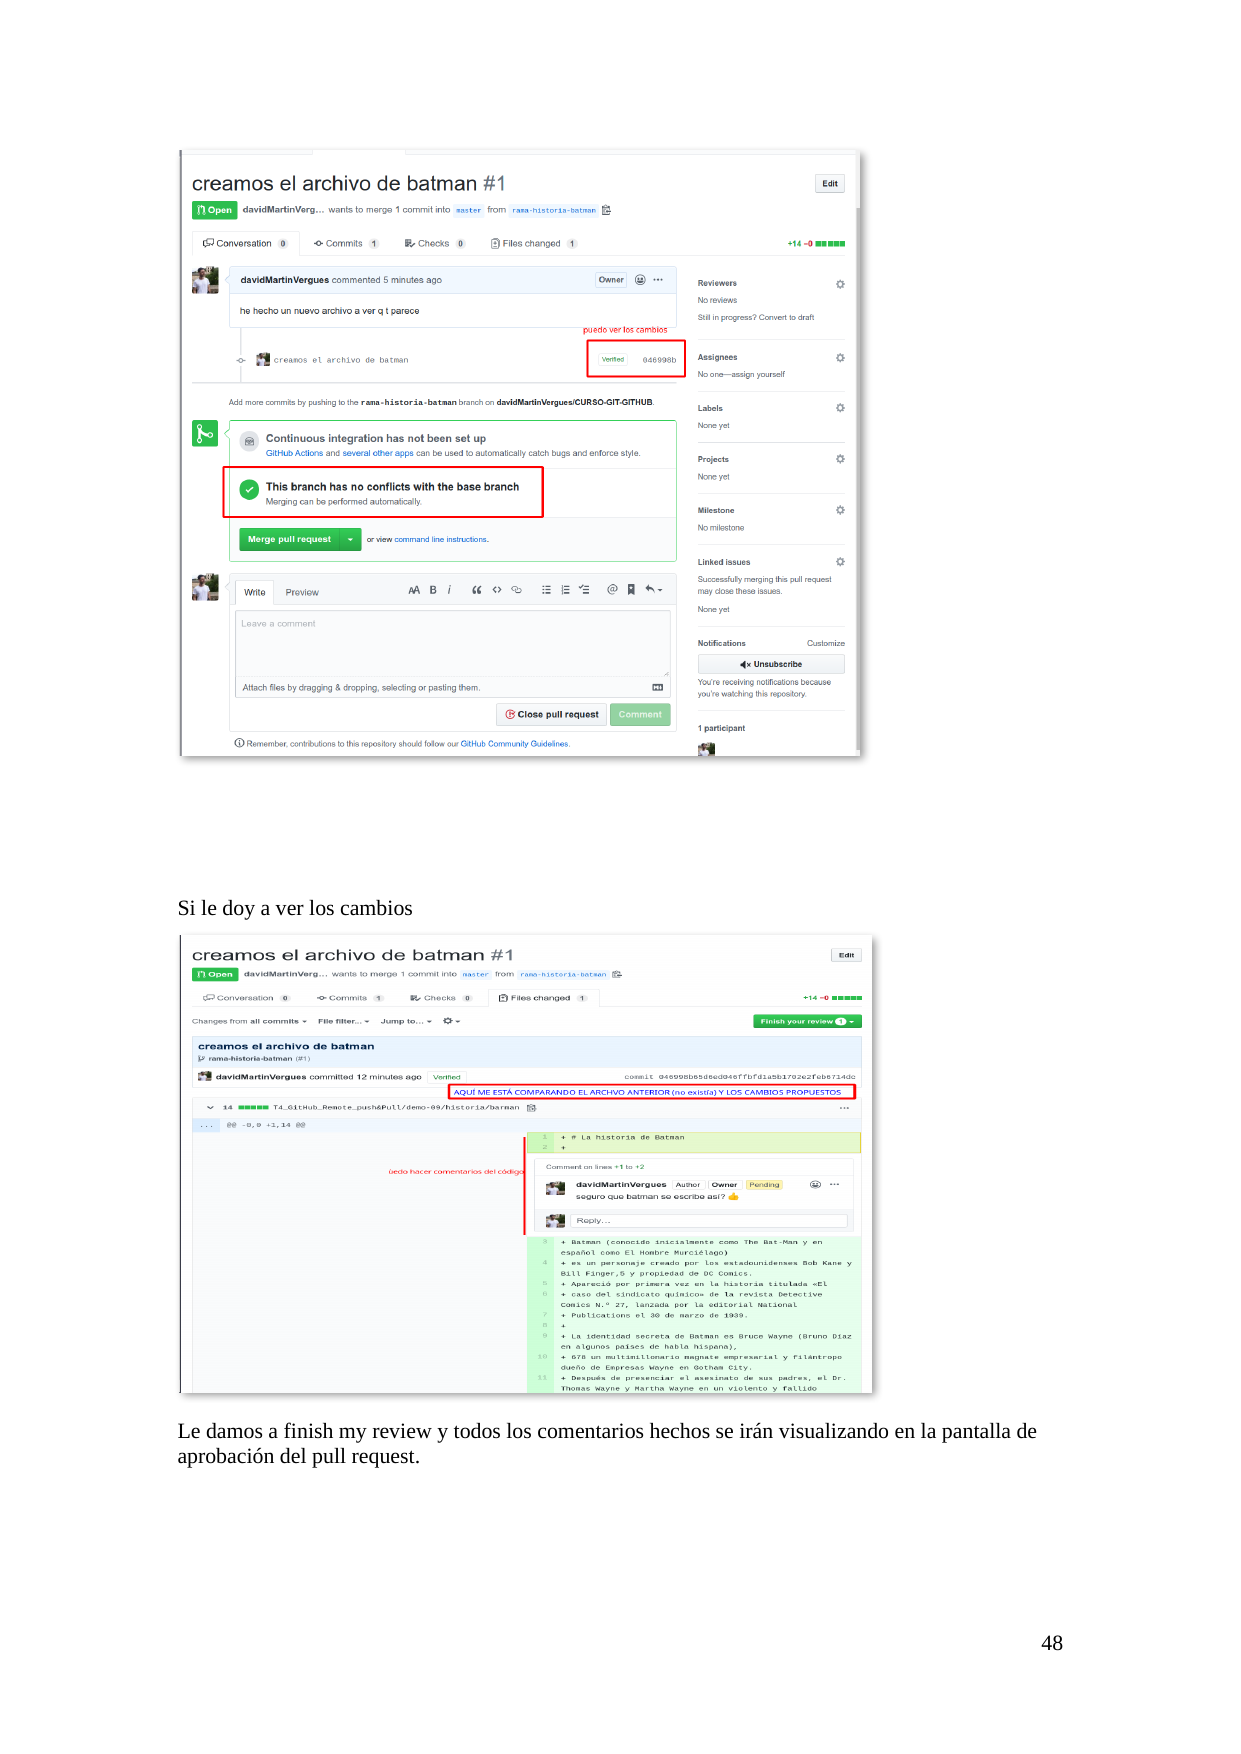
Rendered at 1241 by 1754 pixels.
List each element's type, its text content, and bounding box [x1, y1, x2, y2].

text Le damos a finish my review y todos los comentarios hechos se irán visualizando en la pantalla de aprobación del pull request. [177, 1418, 1063, 1468]
picture [179, 150, 860, 756]
text Si le doy a ver los cambios [177, 895, 1063, 920]
picture [179, 935, 872, 1393]
